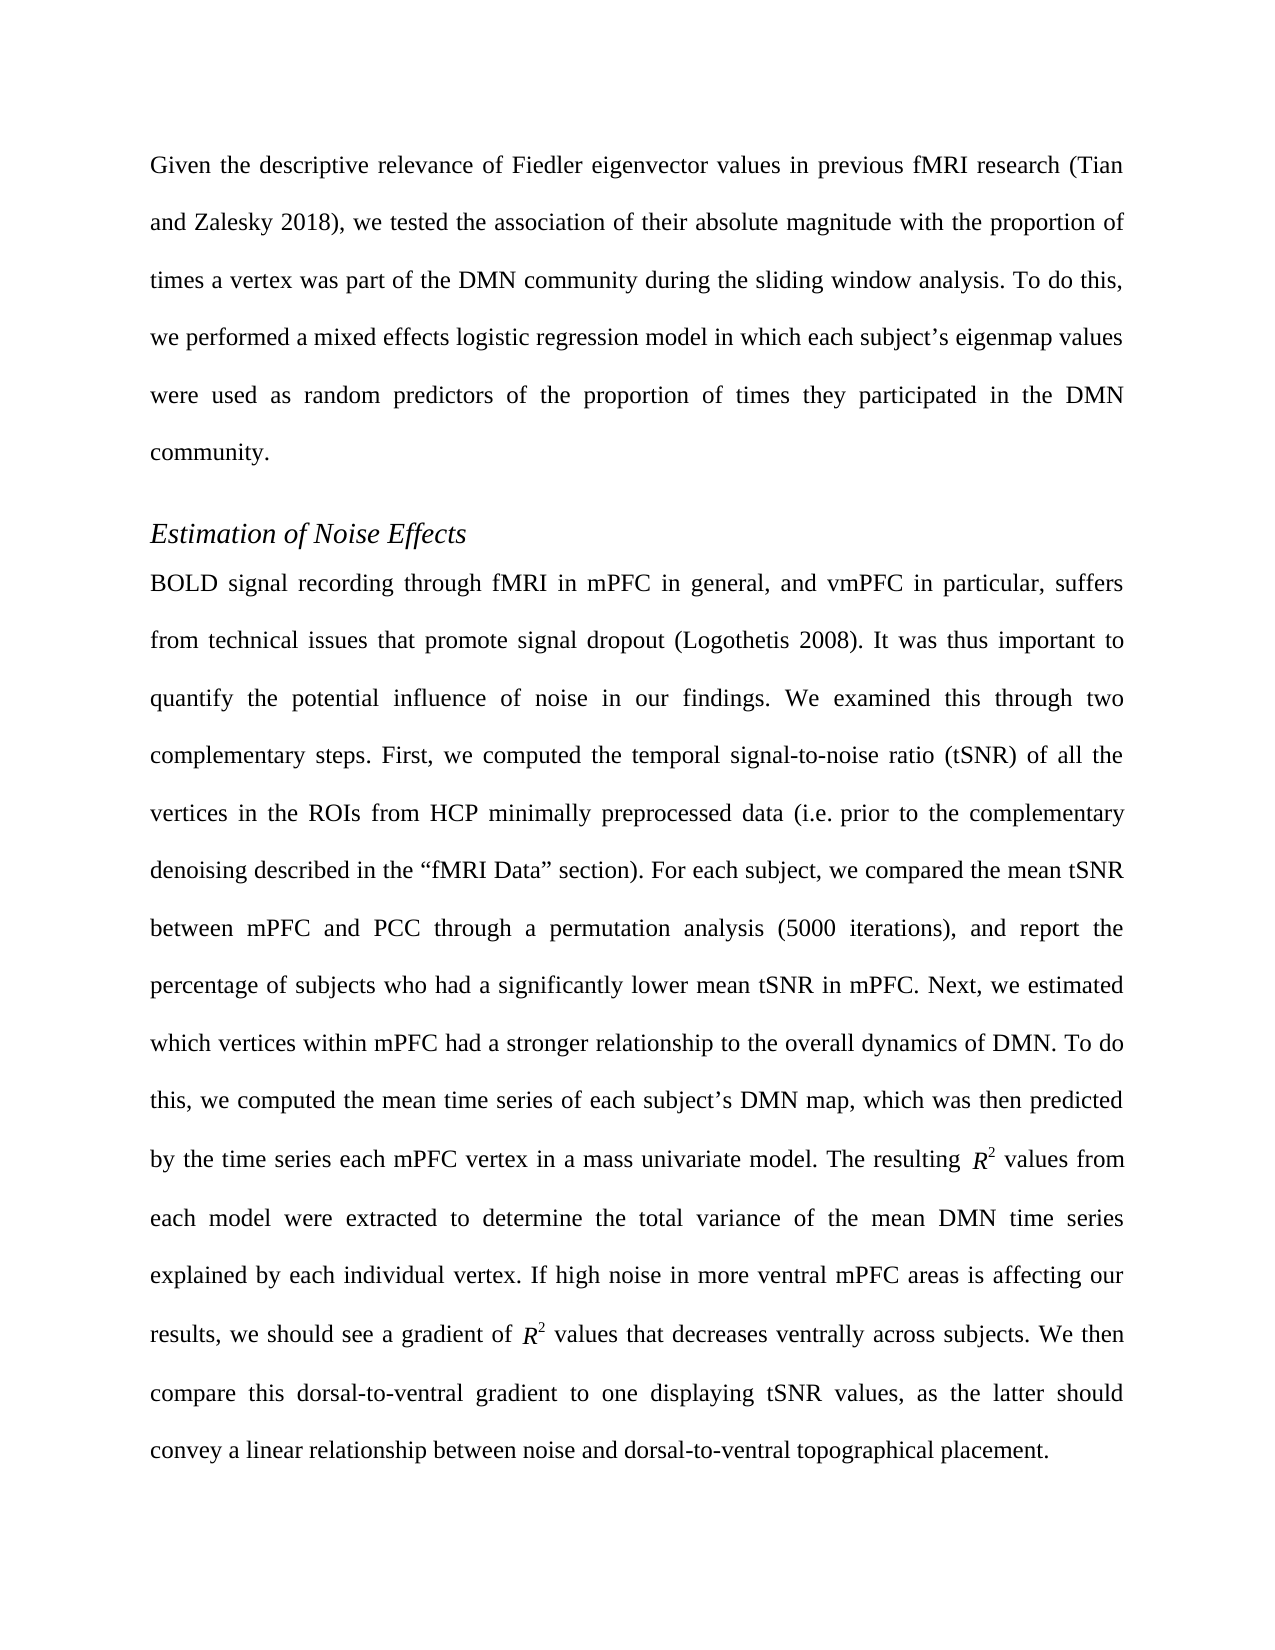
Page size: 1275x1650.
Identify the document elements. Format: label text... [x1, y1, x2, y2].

subtitle Estimation of Noise Effects [150, 516, 1125, 549]
text BOLD signal recording through fMRI in mPFC in general, and vmPFC in particular, suffers from technical issues that promote signal dropout (Logothetis 2008). It was thus important to quantify the potential influence of noise in our findings. We examined this through two complementary steps. First, we computed the temporal signal-to-noise ratio (tSNR) of all the vertices in the ROIs from HCP minimally preprocessed data (i.e. prior to the complementary denoising described in the “fMRI Data” section). For each subject, we compared the mean tSNR between mPFC and PCC through a permutation analysis (5000 iterations), and report the percentage of subjects who had a significantly lower mean tSNR in mPFC. Next, we estimated which vertices within mPFC had a stronger relationship to the overall dynamics of DMN. To do this, we computed the mean time series of each subject’s DMN map, which was then predicted by the time series each mPFC vertex in a mass univariate model. The resulting values from each model were extracted to determine the total variance of the mean DMN time series explained by each individual vertex. If high noise in more ventral mPFC areas is affecting our results, we should see a gradient of values that decreases ventrally across subjects. We then compare this dorsal-to-ventral gradient to one displaying tSNR values, as the latter should convey a linear relationship between noise and dorsal-to-ventral topographical placement. [150, 568, 1125, 1464]
text Given the descriptive relevance of Fiedler eigenvector values in previous fMRI research (Tian and Zalesky 2018), we tested the association of their absolute magnitude with the proportion of times a vertex was part of the DMN community during the sliding window analysis. To do this, we performed a mixed effects logistic regression model in which each subject’s eigenmap values were used as random predictors of the proportion of times they participated in the DMN community. [150, 150, 1125, 466]
